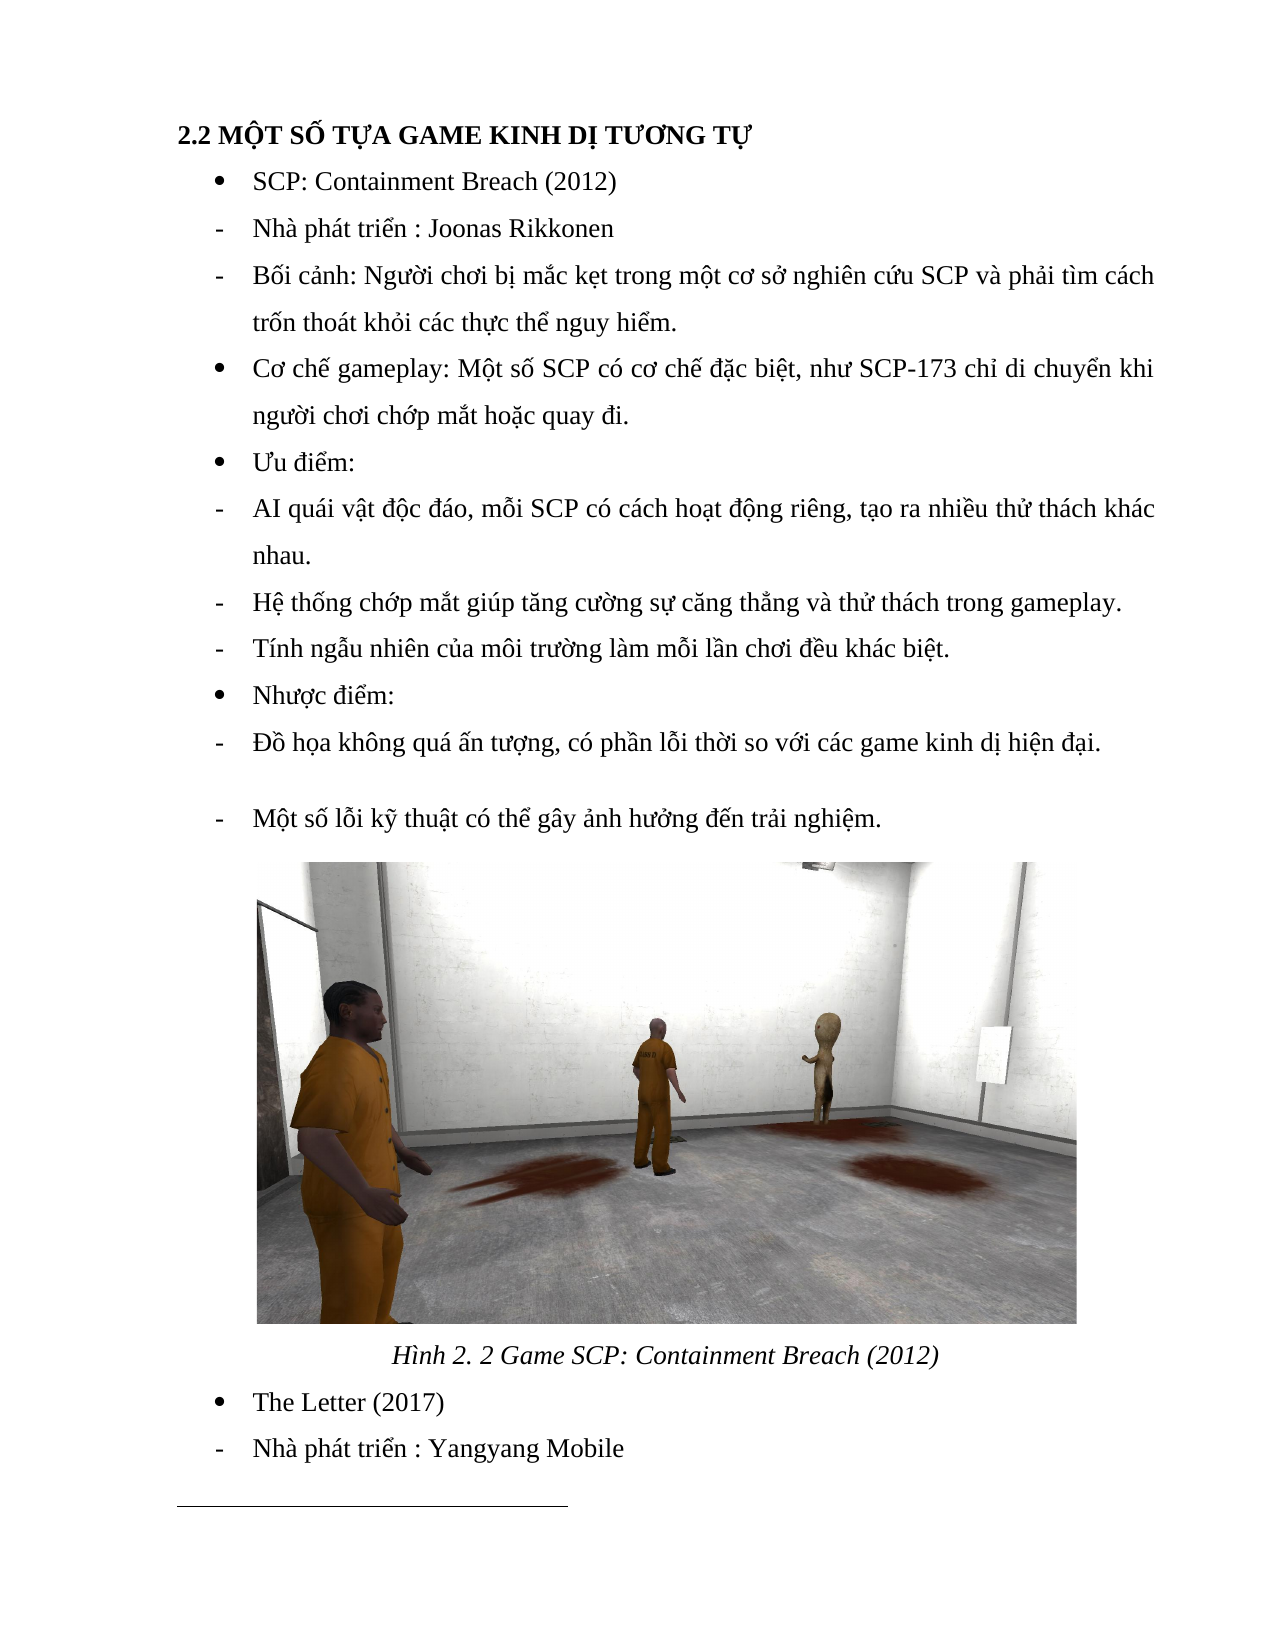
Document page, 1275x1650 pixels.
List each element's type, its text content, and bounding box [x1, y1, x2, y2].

list Nhà phát triển : Yangyang Mobile [215, 1432, 1156, 1464]
list AI quái vật độc đáo, mỗi SCP có cách hoạt động riêng, tạo ra nhiều thử thách khác nhau. [215, 493, 1156, 570]
picture [256, 862, 1077, 1324]
list SCP: Containment Breach (2012) [215, 165, 1156, 197]
list Đồ họa không quá ấn tượng, có phần lỗi thời so với các game kinh dị hiện đại. [215, 726, 1156, 757]
list The Letter (2017) [215, 1386, 1156, 1417]
list Cơ chế gameplay: Một số SCP có cơ chế đặc biệt, như SCP-173 chỉ di chuyển khi người chơi chớp mắt hoặc quay đi. [215, 352, 1156, 430]
list Ưu điểm: [215, 446, 1156, 477]
list Hệ thống chớp mắt giúp tăng cường sự căng thẳng và thử thách trong gameplay. [215, 586, 1156, 617]
list Nhược điểm: [215, 679, 1156, 711]
list Bối cảnh: Người chơi bị mắc kẹt trong một cơ sở nghiên cứu SCP và phải tìm cách trốn thoát khỏi các thực thể nguy hiểm. [215, 259, 1156, 337]
list Một số lỗi kỹ thuật có thể gây ảnh hưởng đến trải nghiệm. [215, 802, 1156, 833]
text Hình 2. 2 Game SCP: Containment Breach (2012) [177, 1339, 1156, 1370]
list Nhà phát triển : Joonas Rikkonen [215, 212, 1156, 243]
list Tính ngẫu nhiên của môi trường làm mỗi lần chơi đều khác biệt. [215, 633, 1156, 664]
subtitle 2.2 MỘT SỐ TỰA GAME KINH DỊ TƯƠNG TỰ [177, 119, 1156, 150]
